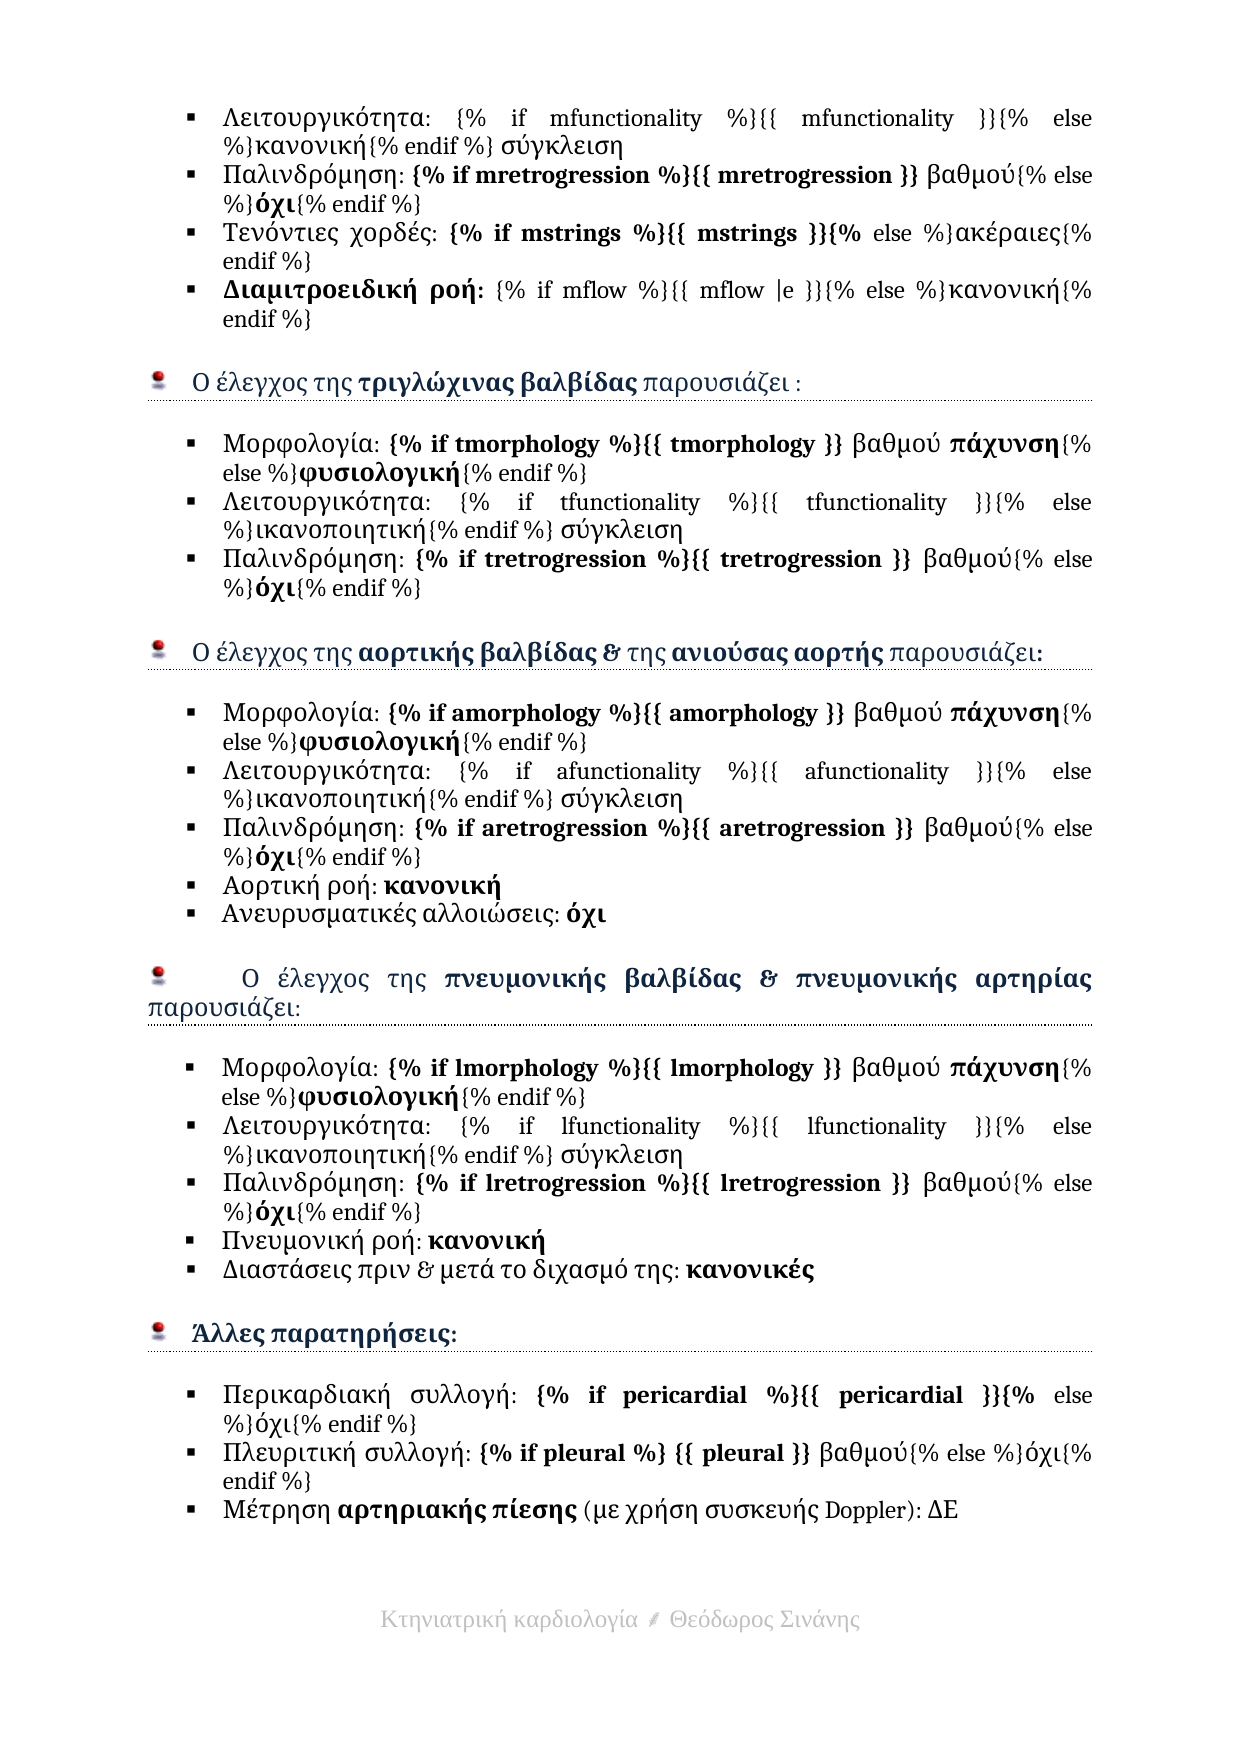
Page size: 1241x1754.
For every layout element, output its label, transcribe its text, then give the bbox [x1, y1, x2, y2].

list Αορτική ροή: κανονική [185, 872, 1092, 900]
list Μορφολογία: {% if tmorphology %}{{ tmorphology }} βαθμού πάχυνση{% else %}φυσιολογική{% endif %} [185, 430, 1092, 487]
list Λειτουργικότητα: {% if lfunctionality %}{{ lfunctionality }}{% else %}ικανοποιητική{% endif %} σύγκλειση [185, 1112, 1092, 1169]
list Παλινδρόμηση: {% if mretrogression %}{{ mretrogression }} βαθμού{% else %}όχι{% endif %} [185, 161, 1092, 218]
picture [147, 957, 170, 988]
list Ανευρυσματικές αλλοιώσεις: όχι [185, 900, 1092, 929]
list Παλινδρόμηση: {% if aretrogression %}{{ aretrogression }} βαθμού{% else %}όχι{% endif %} [185, 814, 1092, 872]
picture [147, 1313, 170, 1343]
text Ο έλεγχος της αορτικής βαλβίδας & της ανιούσας αορτής παρουσιάζει: [148, 631, 1092, 670]
list Μορφολογία: {% if lmorphology %}{{ lmorphology }} βαθμού πάχυνση{% else %}φυσιολογική{% endif %} [184, 1054, 1092, 1112]
text Ο έλεγχος της τριγλώχινας βαλβίδας παρουσιάζει : [148, 362, 1092, 401]
list Μέτρηση αρτηριακής πίεσης (με χρήση συσκευής Doppler): ΔΕ [185, 1496, 1092, 1525]
picture [147, 631, 170, 661]
list Τενόντιες χορδές: {% if mstrings %}{{ mstrings }}{% else %}ακέραιες{% endif %} [185, 218, 1092, 276]
list Διαμιτροειδική ροή: {% if mflow %}{{ mflow |e }}{% else %}κανονική{% endif %} [185, 276, 1092, 333]
list Περικαρδιακή συλλογή: {% if pericardial %}{{ pericardial }}{% else %}όχι{% endif %} [185, 1381, 1092, 1438]
list Πλευριτική συλλογή: {% if pleural %} {{ pleural }} βαθμού{% else %}όχι{% endif %} [185, 1438, 1092, 1496]
list Πνευμονική ροή: κανονική [184, 1227, 1092, 1256]
list Λειτουργικότητα: {% if tfunctionality %}{{ tfunctionality }}{% else %}ικανοποιητική{% endif %} σύγκλειση [185, 487, 1092, 545]
list Λειτουργικότητα: {% if mfunctionality %}{{ mfunctionality }}{% else %}κανονική{% endif %} σύγκλειση [185, 103, 1092, 161]
text Άλλες παρατηρήσεις: [148, 1313, 1092, 1352]
list Μορφολογία: {% if amorphology %}{{ amorphology }} βαθμού πάχυνση{% else %}φυσιολογική{% endif %} [185, 699, 1092, 757]
list Λειτουργικότητα: {% if afunctionality %}{{ afunctionality }}{% else %}ικανοποιητική{% endif %} σύγκλειση [185, 757, 1092, 814]
picture [147, 362, 170, 392]
text Ο έλεγχος της πνευμονικής βαλβίδας & πνευμονικής αρτηρίας παρουσιάζει: [148, 958, 1092, 1026]
list Διαστάσεις πριν & μετά το διχασμό της: κανονικές [185, 1256, 1092, 1284]
list Παλινδρόμηση: {% if lretrogression %}{{ lretrogression }} βαθμού{% else %}όχι{% endif %} [185, 1169, 1092, 1227]
list Παλινδρόμηση: {% if tretrogression %}{{ tretrogression }} βαθμού{% else %}όχι{% endif %} [185, 545, 1092, 602]
